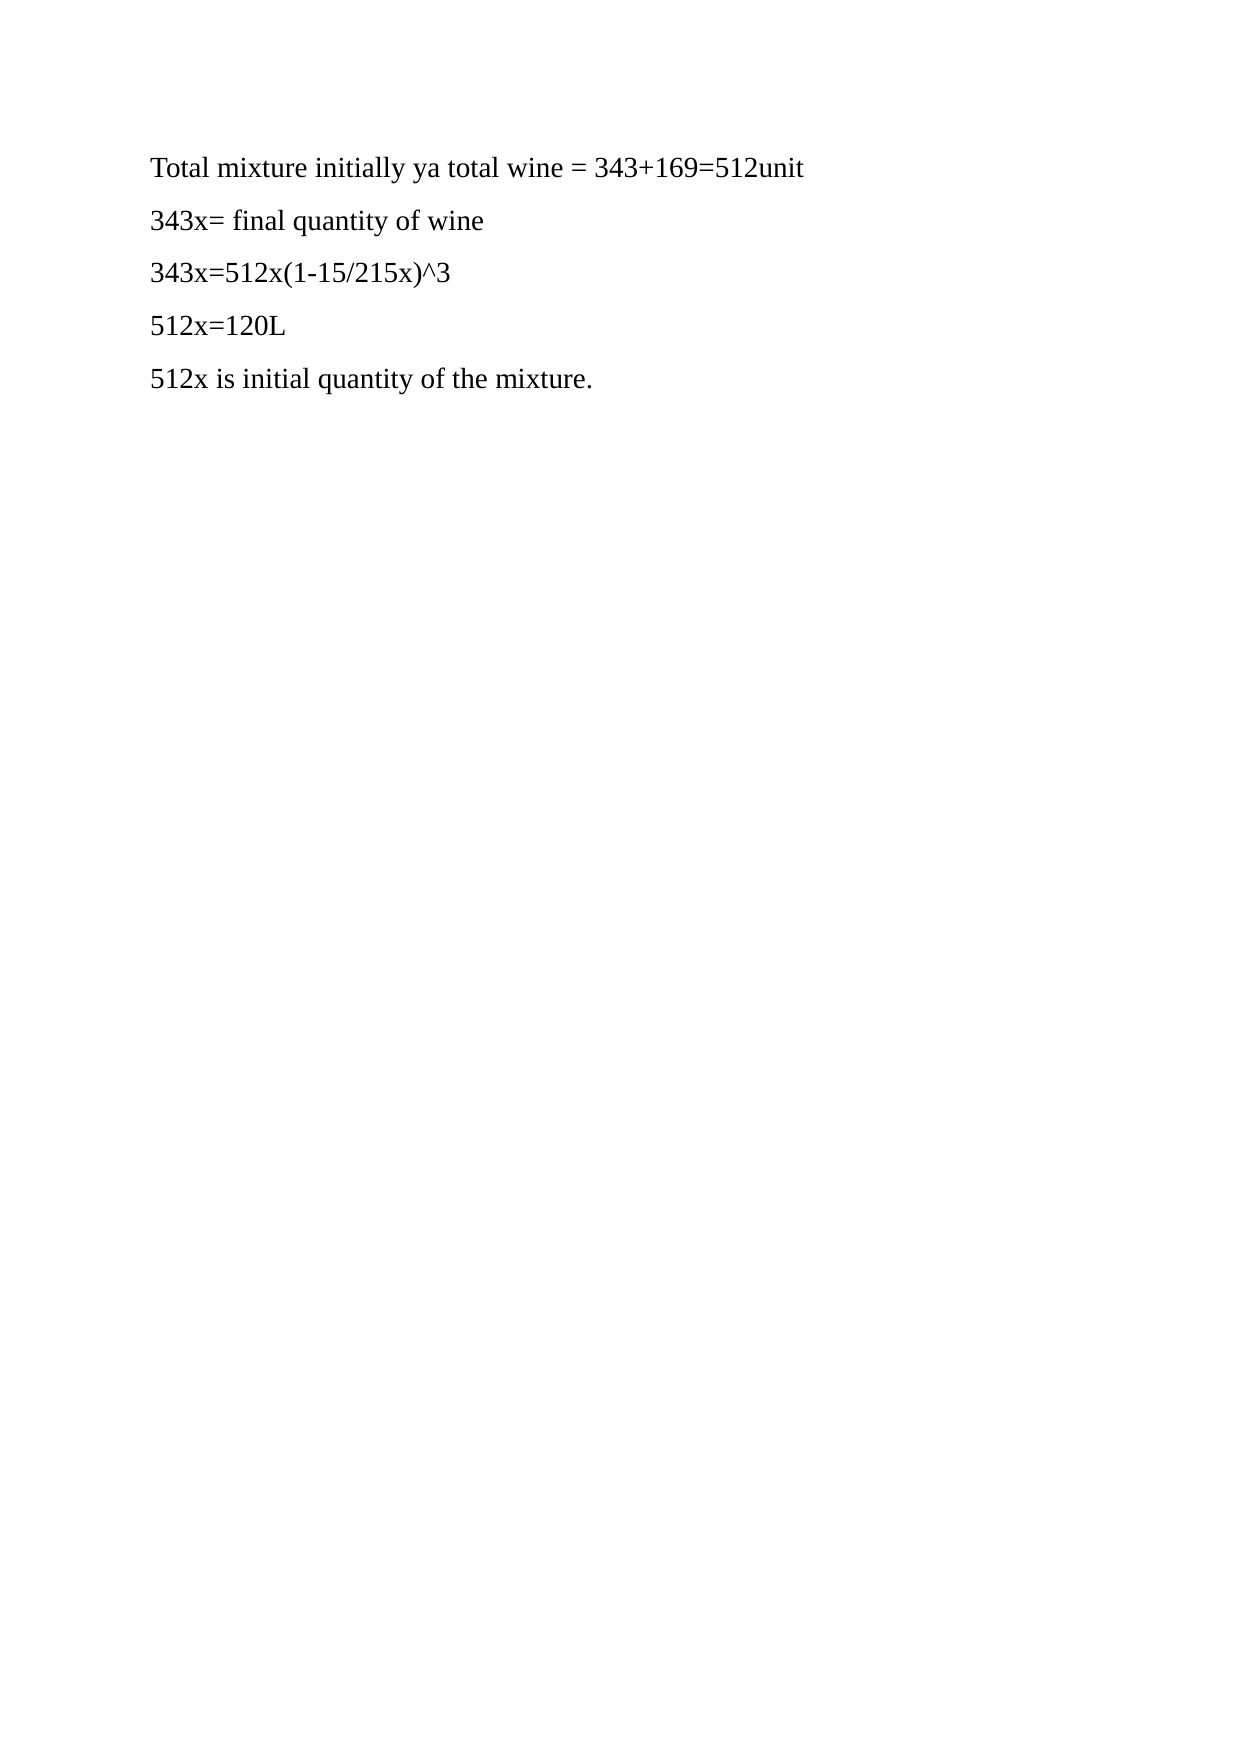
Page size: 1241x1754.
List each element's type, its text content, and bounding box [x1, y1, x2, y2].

text 343x=512x(1-15/215x)^3 [150, 256, 1090, 289]
text 512x=120L [150, 308, 1090, 342]
text 343x= final quantity of wine [150, 203, 1090, 236]
text 512x is initial quantity of the mixture. [150, 361, 1090, 395]
text Total mixture initially ya total wine = 343+169=512unit [150, 150, 1090, 183]
